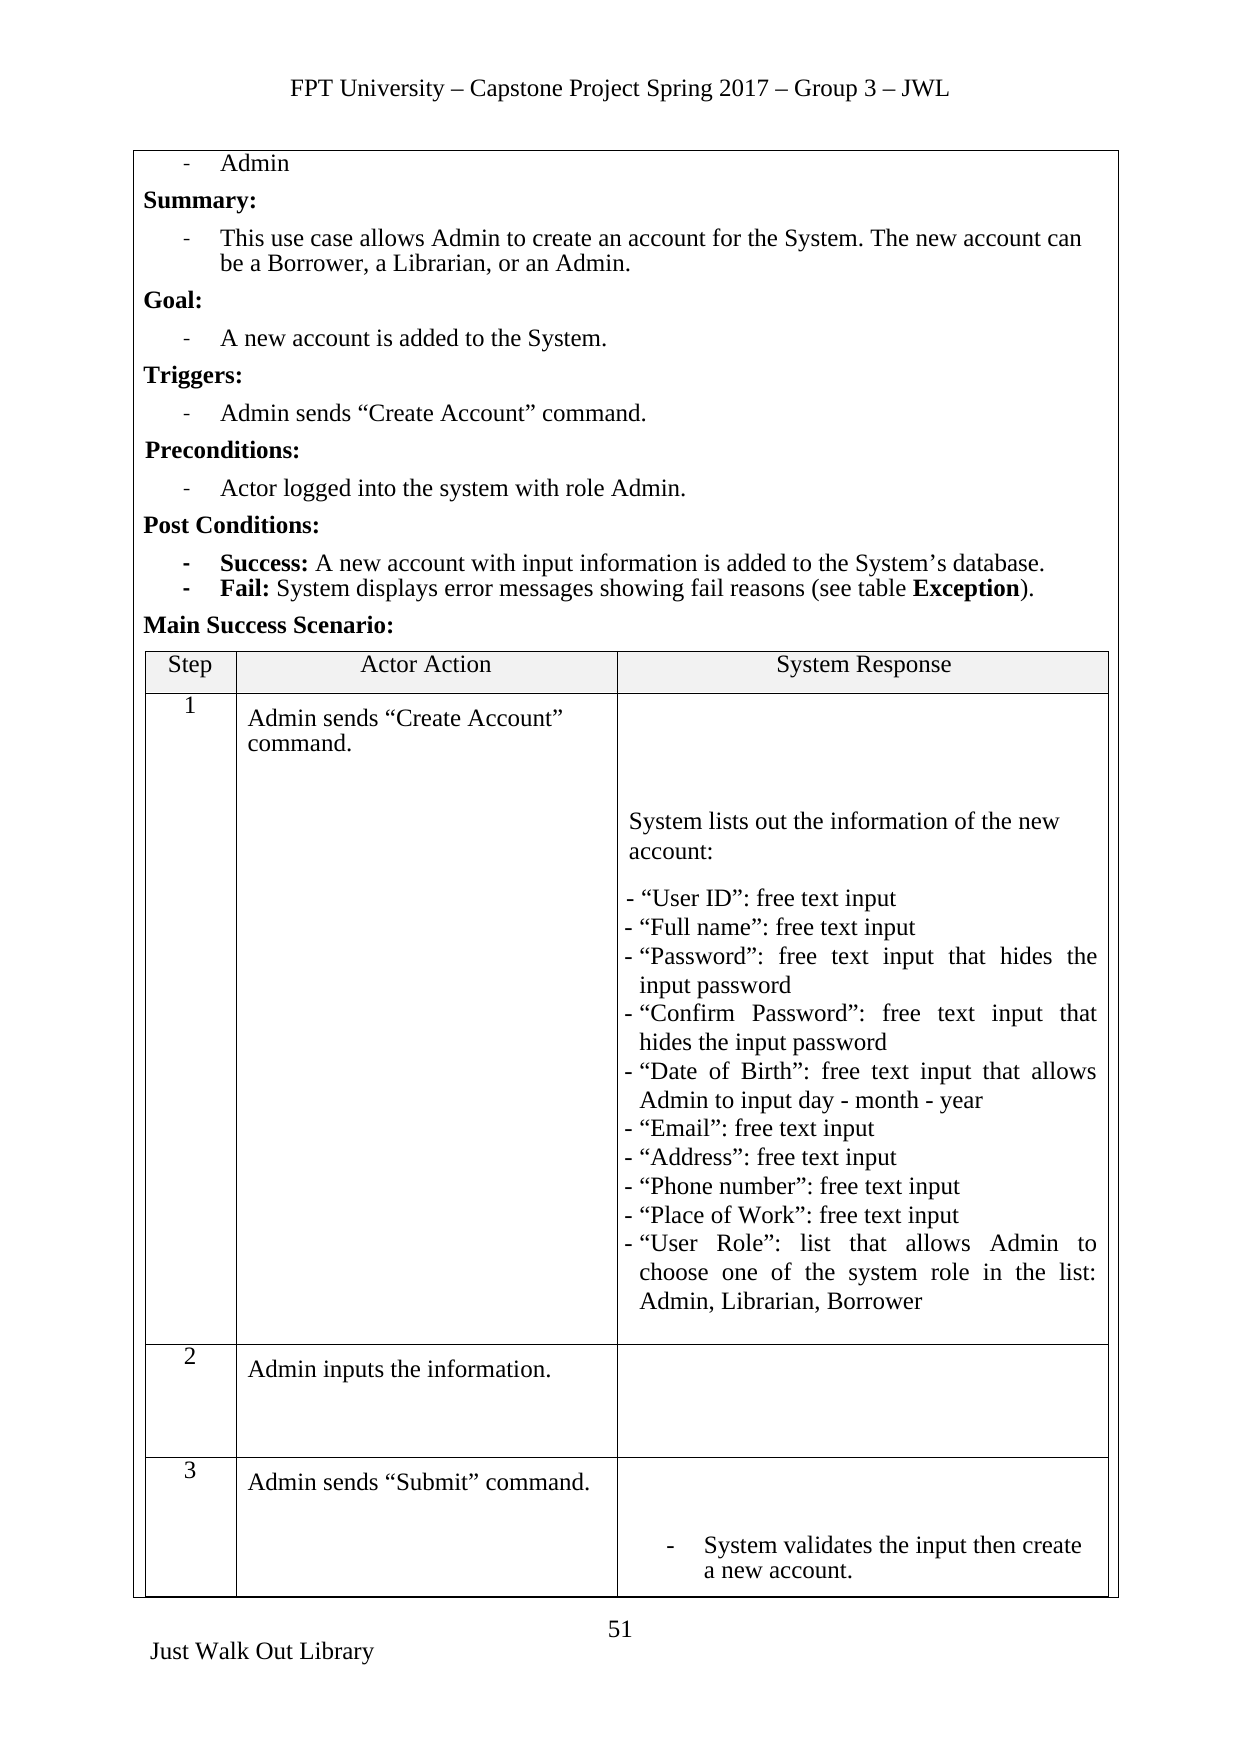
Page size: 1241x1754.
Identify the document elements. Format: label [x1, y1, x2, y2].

table_cell [134, 151, 1118, 1597]
